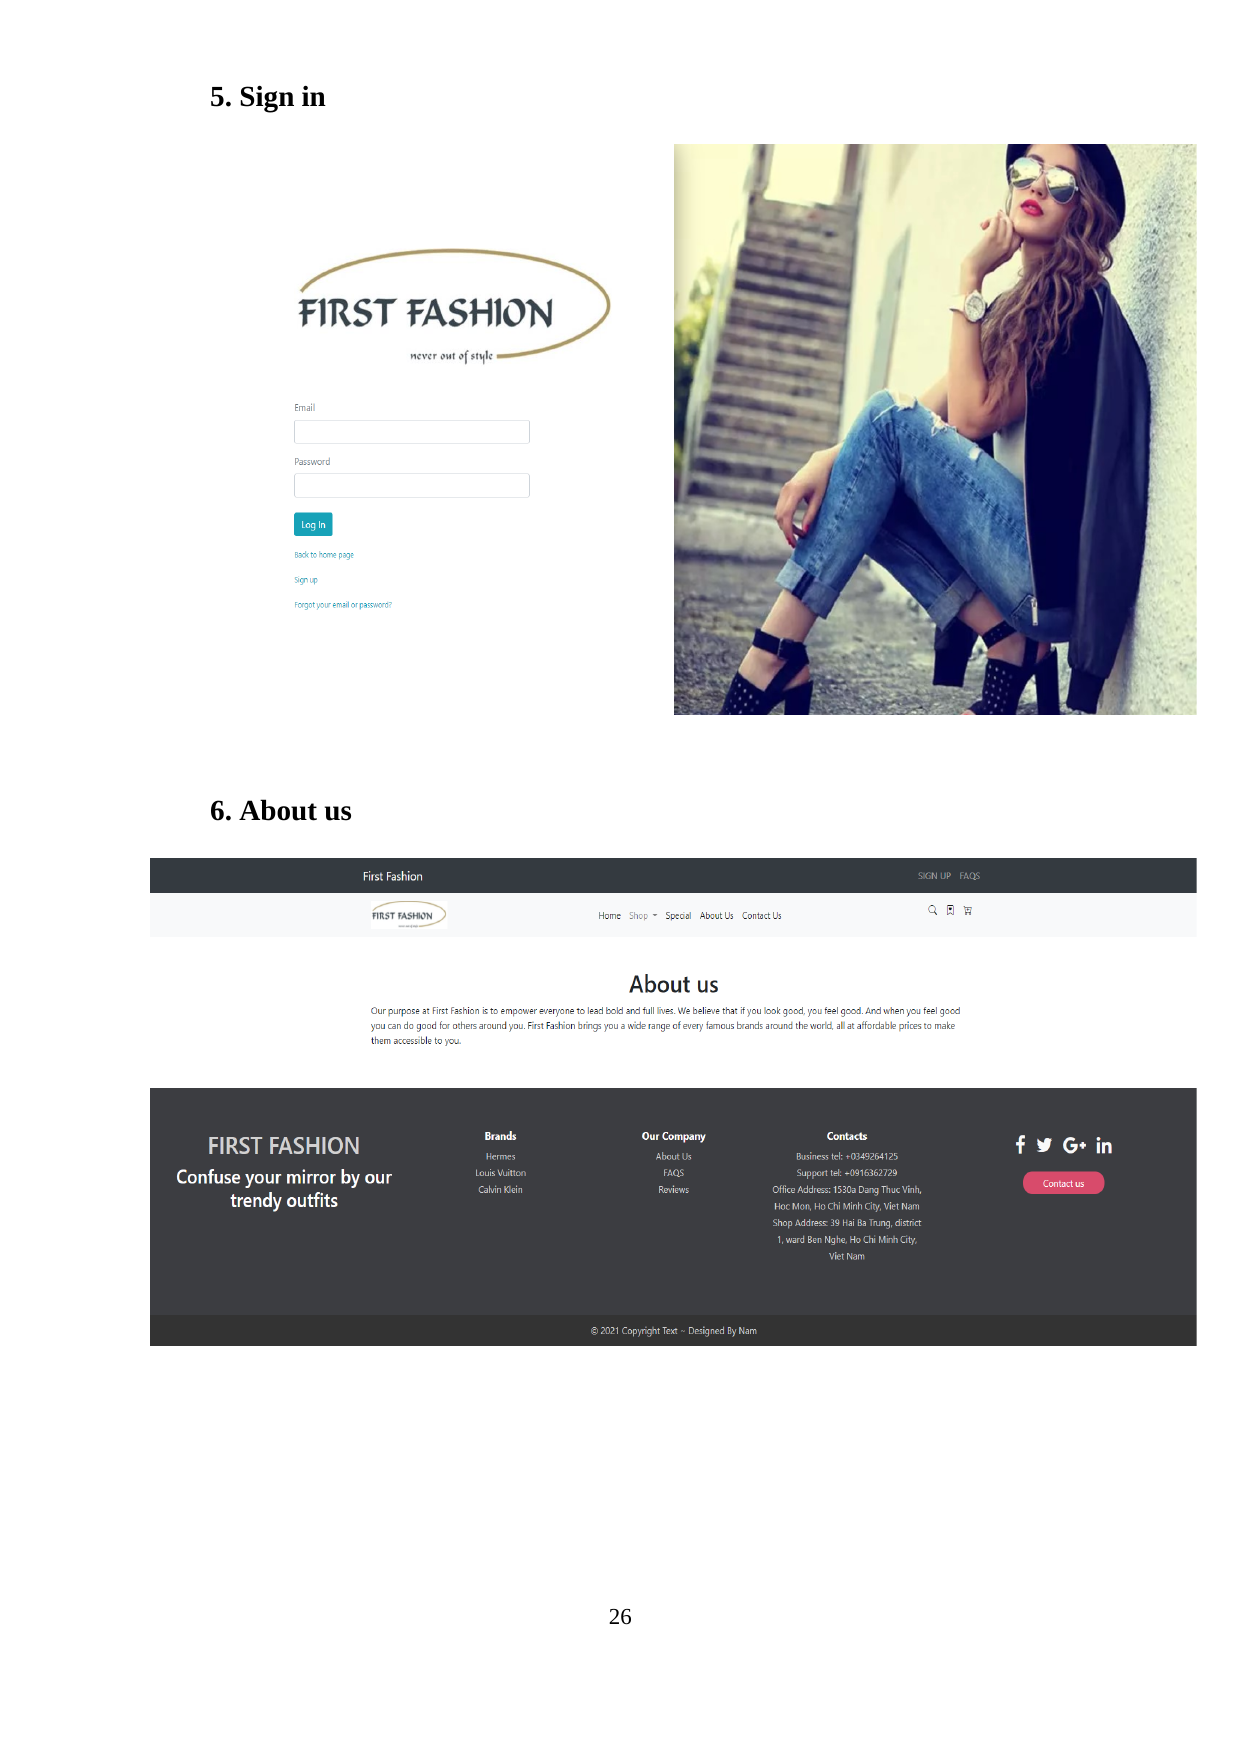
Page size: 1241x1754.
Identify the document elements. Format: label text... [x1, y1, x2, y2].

subtitle 6. About us [210, 793, 1197, 827]
picture [150, 858, 1197, 1420]
subtitle 5. Sign in [210, 79, 1197, 113]
picture [150, 144, 1197, 715]
